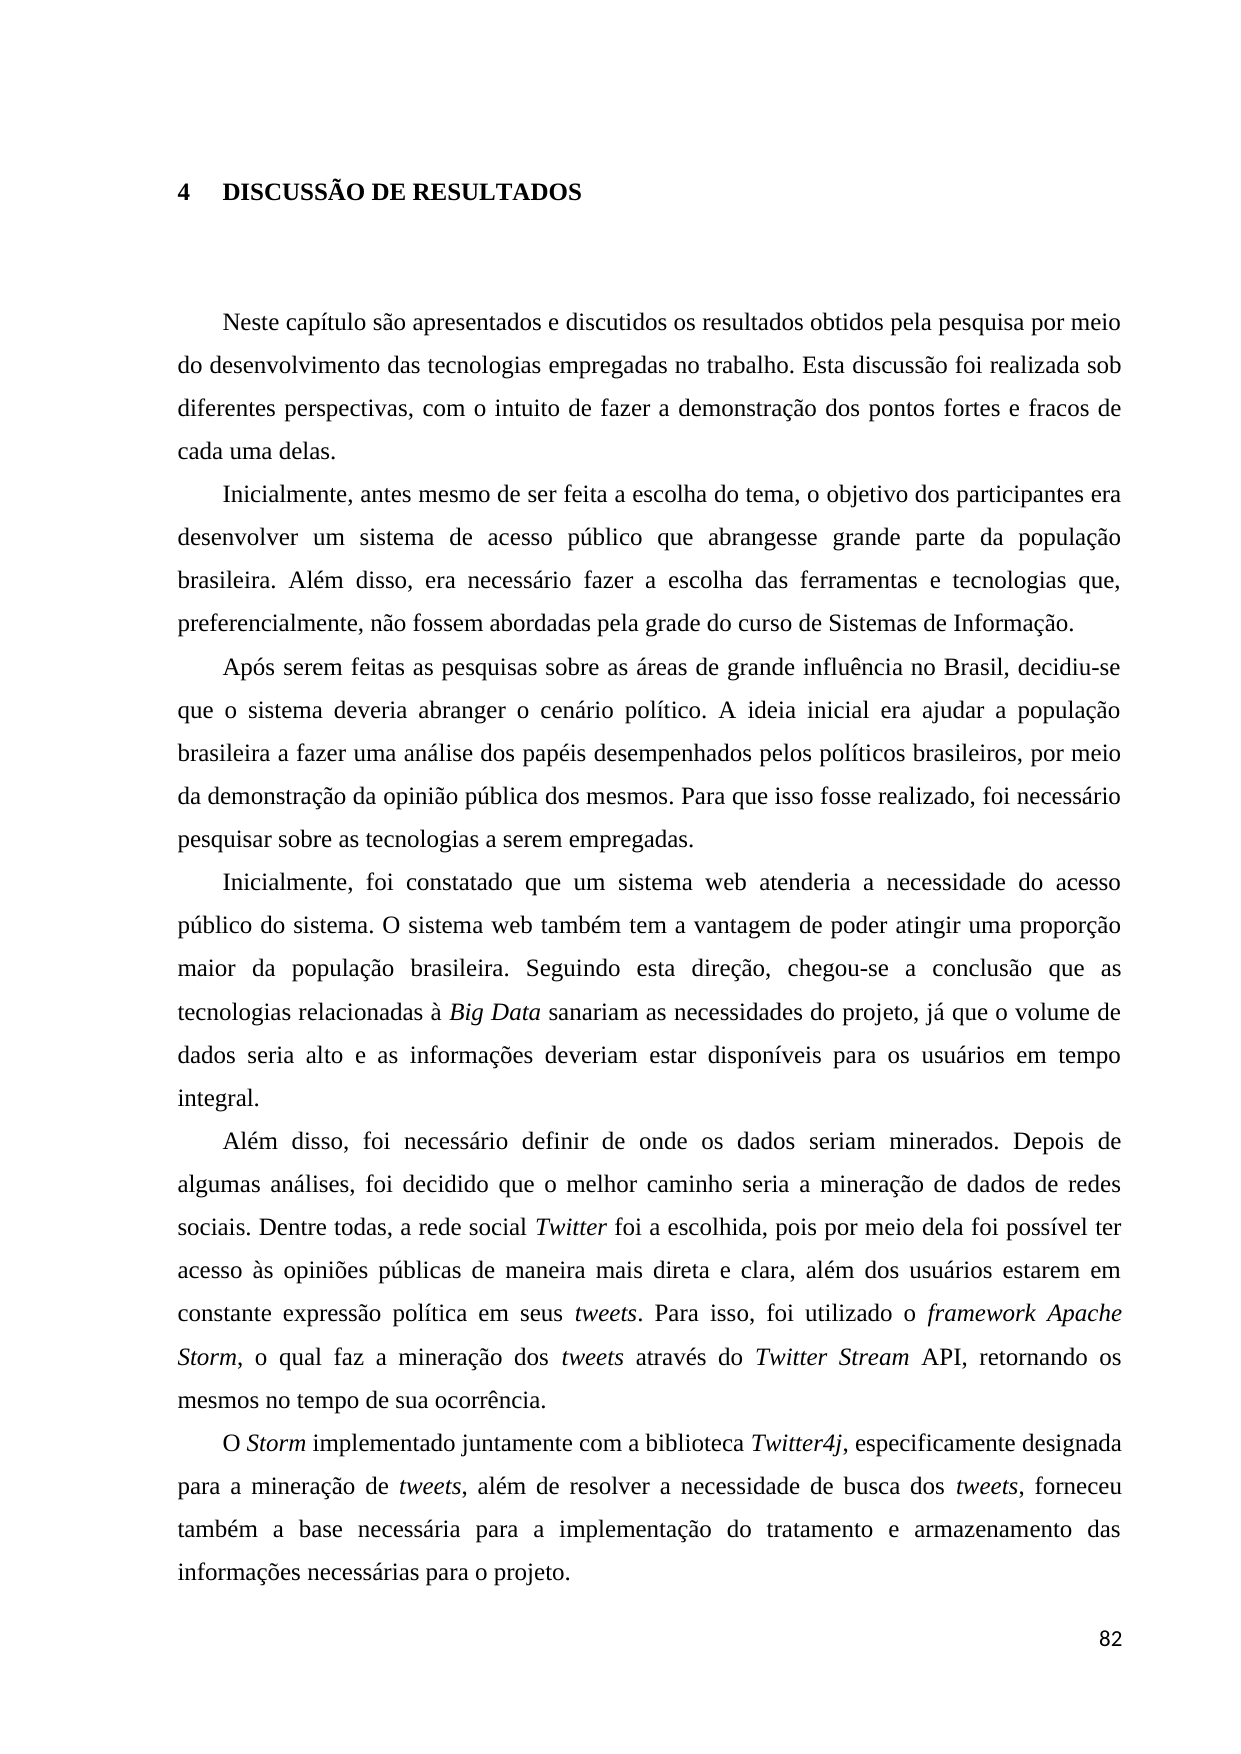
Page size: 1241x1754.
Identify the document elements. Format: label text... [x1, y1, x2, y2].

subtitle DISCUSSÃO DE RESULTADOS [177, 177, 1122, 206]
text Inicialmente, foi constatado que um sistema web atenderia a necessidade do acesso público do sistema. O sistema web também tem a vantagem de poder atingir uma proporção maior da população brasileira. Seguindo esta direção, chegou-se a conclusão que as tecnologias relacionadas à Big Data sanariam as necessidades do projeto, já que o volume de dados seria alto e as informações deveriam estar disponíveis para os usuários em tempo integral. [177, 867, 1122, 1112]
text Neste capítulo são apresentados e discutidos os resultados obtidos pela pesquisa por meio do desenvolvimento das tecnologias empregadas no trabalho. Esta discussão foi realizada sob diferentes perspectivas, com o intuito de fazer a demonstração dos pontos fortes e fracos de cada uma delas. [177, 307, 1122, 465]
text Inicialmente, antes mesmo de ser feita a escolha do tema, o objetivo dos participantes era desenvolver um sistema de acesso público que abrangesse grande parte da população brasileira. Além disso, era necessário fazer a escolha das ferramentas e tecnologias que, preferencialmente, não fossem abordadas pela grade do curso de Sistemas de Informação. [177, 479, 1122, 637]
text O Storm implementado juntamente com a biblioteca Twitter4j, especificamente designada para a mineração de tweets, além de resolver a necessidade de busca dos tweets, forneceu também a base necessária para a implementação do tratamento e armazenamento das informações necessárias para o projeto. [177, 1428, 1122, 1586]
text Além disso, foi necessário definir de onde os dados seriam minerados. Depois de algumas análises, foi decidido que o melhor caminho seria a mineração de dados de redes sociais. Dentre todas, a rede social Twitter foi a escolhida, pois por meio dela foi possível ter acesso às opiniões públicas de maneira mais direta e clara, além dos usuários estarem em constante expressão política em seus tweets. Para isso, foi utilizado o framework Apache Storm, o qual faz a mineração dos tweets através do Twitter Stream API, retornando os mesmos no tempo de sua ocorrência. [177, 1126, 1122, 1413]
text Após serem feitas as pesquisas sobre as áreas de grande influência no Brasil, decidiu-se que o sistema deveria abranger o cenário político. A ideia inicial era ajudar a população brasileira a fazer uma análise dos papéis desempenhados pelos políticos brasileiros, por meio da demonstração da opinião pública dos mesmos. Para que isso fosse realizado, foi necessário pesquisar sobre as tecnologias a serem empregadas. [177, 652, 1122, 853]
